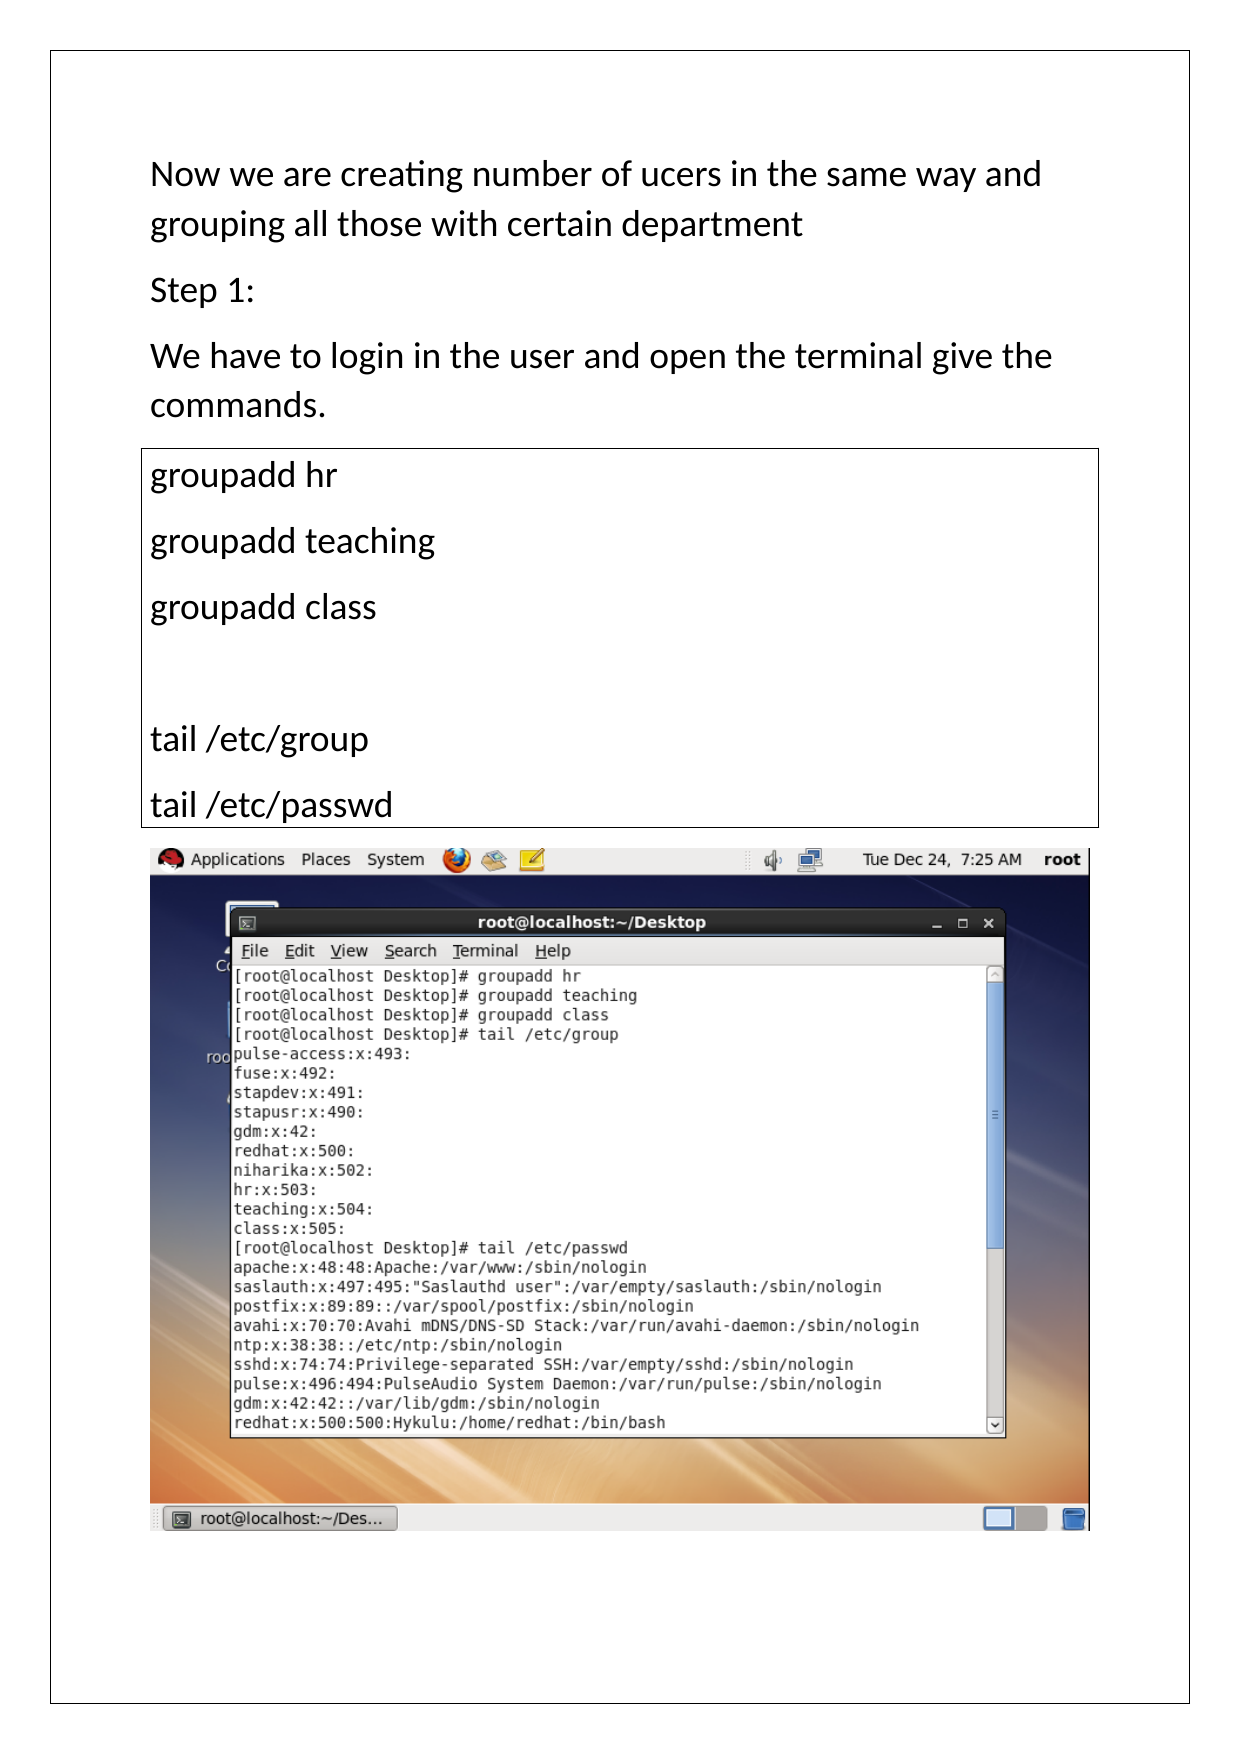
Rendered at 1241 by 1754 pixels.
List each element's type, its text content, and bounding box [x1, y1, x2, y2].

picture [150, 848, 1090, 1531]
text Now we are creating number of ucers in the same way and grouping all those with certain department [150, 150, 1090, 245]
text groupadd class [142, 580, 1098, 629]
text groupadd hr [142, 449, 1098, 496]
text groupadd teaching [142, 513, 1098, 562]
text tail /etc/passwd [142, 778, 1098, 827]
text Step 1: [150, 266, 1090, 311]
text We have to login in the user and open the terminal give the commands. [150, 332, 1090, 427]
text tail /etc/group [142, 712, 1098, 761]
